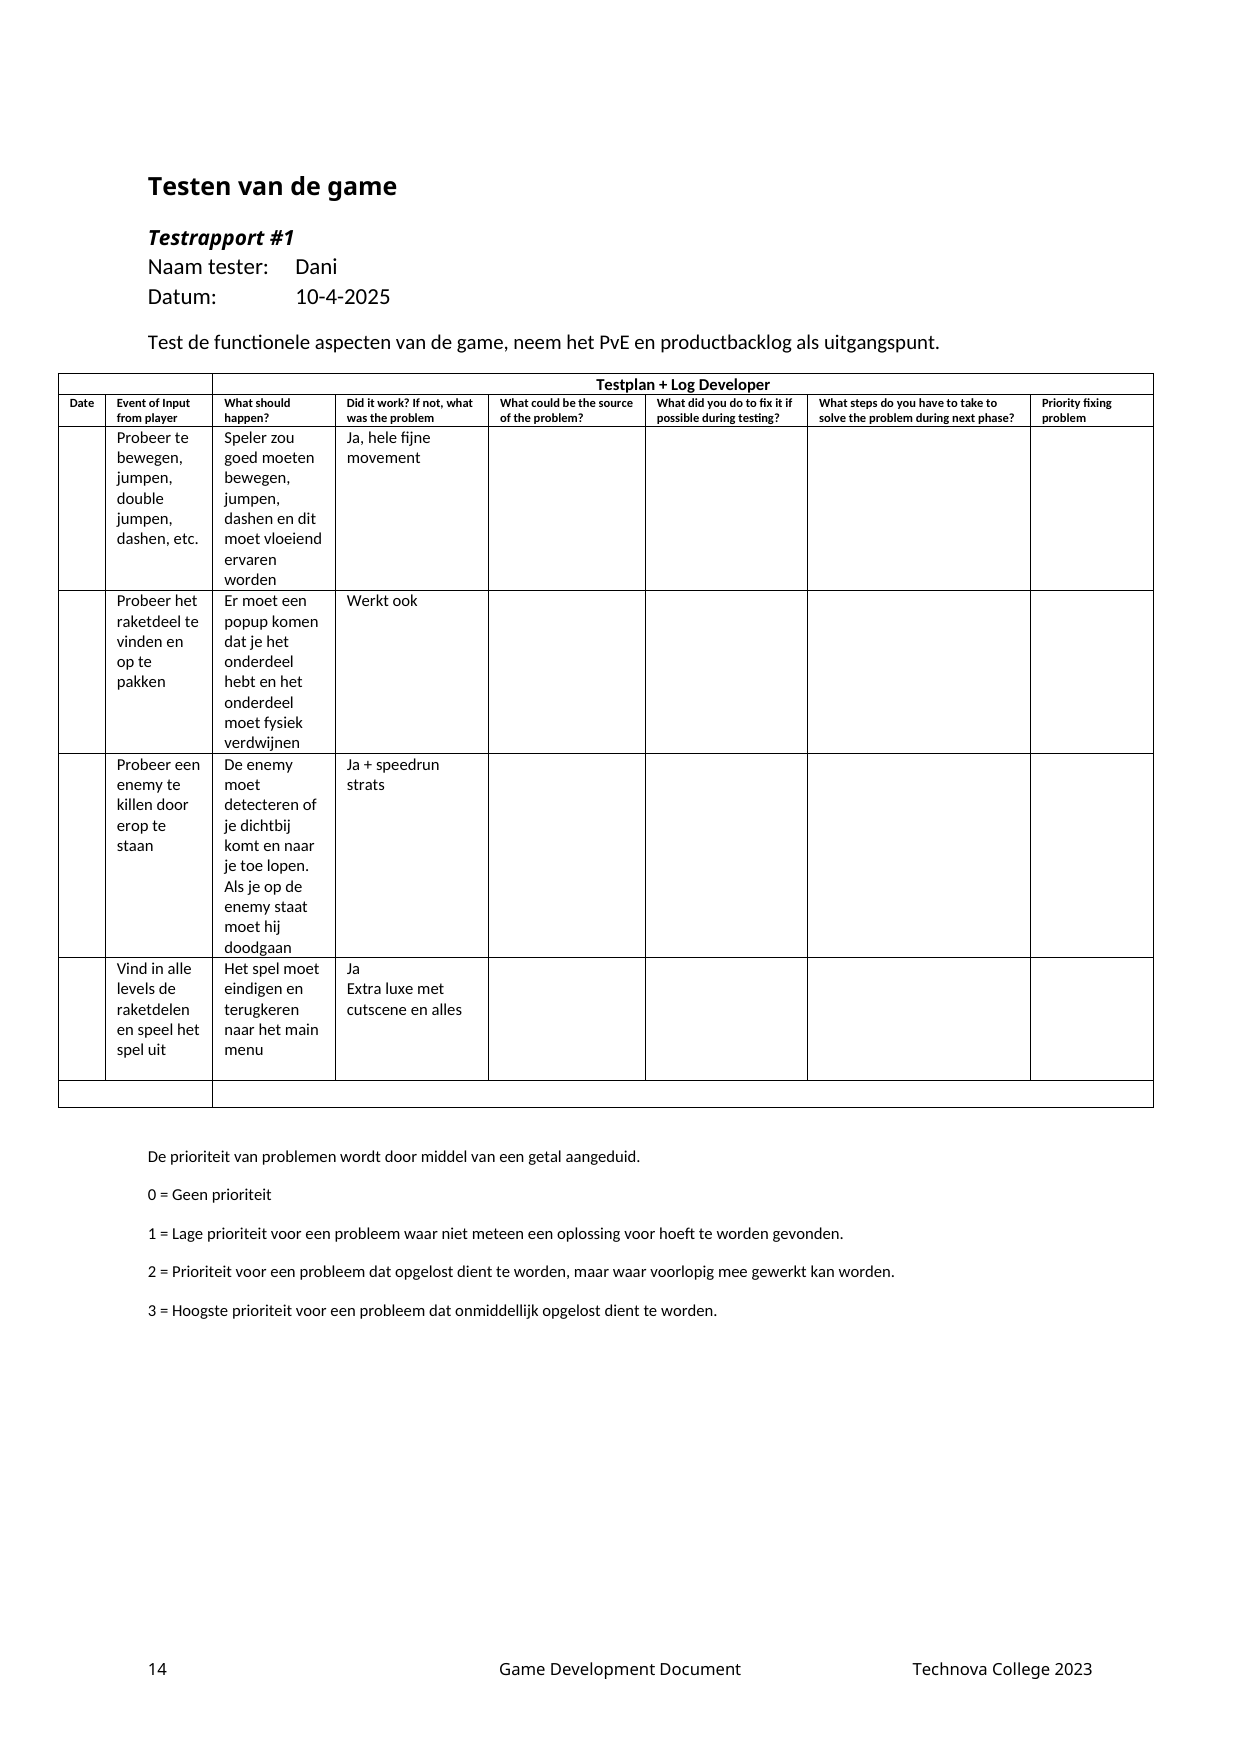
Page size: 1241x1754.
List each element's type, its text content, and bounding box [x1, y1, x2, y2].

subtitle Testen van de game [148, 168, 1093, 202]
table_cell [808, 754, 1030, 957]
table_header Testplan + Log Developer [213, 374, 1153, 394]
table_cell [808, 591, 1030, 753]
table_cell What should happen? [213, 395, 335, 426]
text Naam tester: Dani Datum: 10-4-2025 [148, 252, 1093, 310]
text De prioriteit van problemen wordt door middel van een getal aangeduid. [148, 1146, 1093, 1166]
table_cell De enemy moet detecteren of je dichtbij komt en naar je toe lopen. Als je op de enemy staat moet hij doodgaan [213, 754, 335, 957]
table_cell [213, 1081, 1153, 1107]
table_cell Vind in alle levels de raketdelen en speel het spel uit [106, 958, 212, 1080]
table_cell Ja Extra luxe met cutscene en alles [336, 958, 488, 1080]
table_cell [1031, 591, 1153, 753]
table_cell [489, 958, 645, 1080]
table_cell Event of Input from player [106, 395, 212, 426]
text 3 = Hoogste prioriteit voor een probleem dat onmiddellijk opgelost dient te worden. [148, 1300, 1093, 1321]
table_cell Date [59, 395, 105, 426]
table_cell [489, 591, 645, 753]
table_cell Ja + speedrun strats [336, 754, 488, 957]
table_cell [646, 958, 807, 1080]
table_cell [808, 958, 1030, 1080]
table_cell [646, 754, 807, 957]
table_cell [808, 427, 1030, 589]
table_cell Priority fixing problem [1031, 395, 1153, 426]
table_cell What could be the source of the problem? [489, 395, 645, 426]
table_header [59, 374, 212, 394]
table_cell [1031, 427, 1153, 589]
subtitle Testrapport #1 [148, 223, 1093, 252]
table_cell [59, 427, 105, 589]
table_cell [1031, 958, 1153, 1080]
table_cell Probeer te bewegen, jumpen, double jumpen, dashen, etc. [106, 427, 212, 589]
table_cell [59, 958, 105, 1080]
table_cell [489, 754, 645, 957]
table_cell [489, 427, 645, 589]
text 1 = Lage prioriteit voor een probleem waar niet meteen een oplossing voor hoeft te worden gevonden. [148, 1223, 1093, 1243]
table_cell What did you do to fix it if possible during testing? [646, 395, 807, 426]
table_cell Did it work? If not, what was the problem [336, 395, 488, 426]
table_cell Probeer een enemy te killen door erop te staan [106, 754, 212, 957]
table_cell Speler zou goed moeten bewegen, jumpen, dashen en dit moet vloeiend ervaren worden [213, 427, 335, 589]
table_cell Probeer het raketdeel te vinden en op te pakken [106, 591, 212, 753]
table_cell [646, 427, 807, 589]
table_cell Werkt ook [336, 591, 488, 753]
table_cell [59, 1081, 212, 1107]
text 2 = Prioriteit voor een probleem dat opgelost dient te worden, maar waar voorlopig mee gewerkt kan worden. [148, 1262, 1093, 1282]
table_cell Ja, hele fijne movement [336, 427, 488, 589]
table_cell [59, 754, 105, 957]
table_cell Er moet een popup komen dat je het onderdeel hebt en het onderdeel moet fysiek verdwijnen [213, 591, 335, 753]
table_cell [59, 591, 105, 753]
table_cell [1031, 754, 1153, 957]
table_cell What steps do you have to take to solve the problem during next phase? [808, 395, 1030, 426]
table_cell [646, 591, 807, 753]
text Test de functionele aspecten van de game, neem het PvE en productbacklog als uitgangspunt. [148, 329, 1093, 354]
table_cell Het spel moet eindigen en terugkeren naar het main menu [213, 958, 335, 1080]
text 0 = Geen prioriteit [148, 1185, 1093, 1205]
